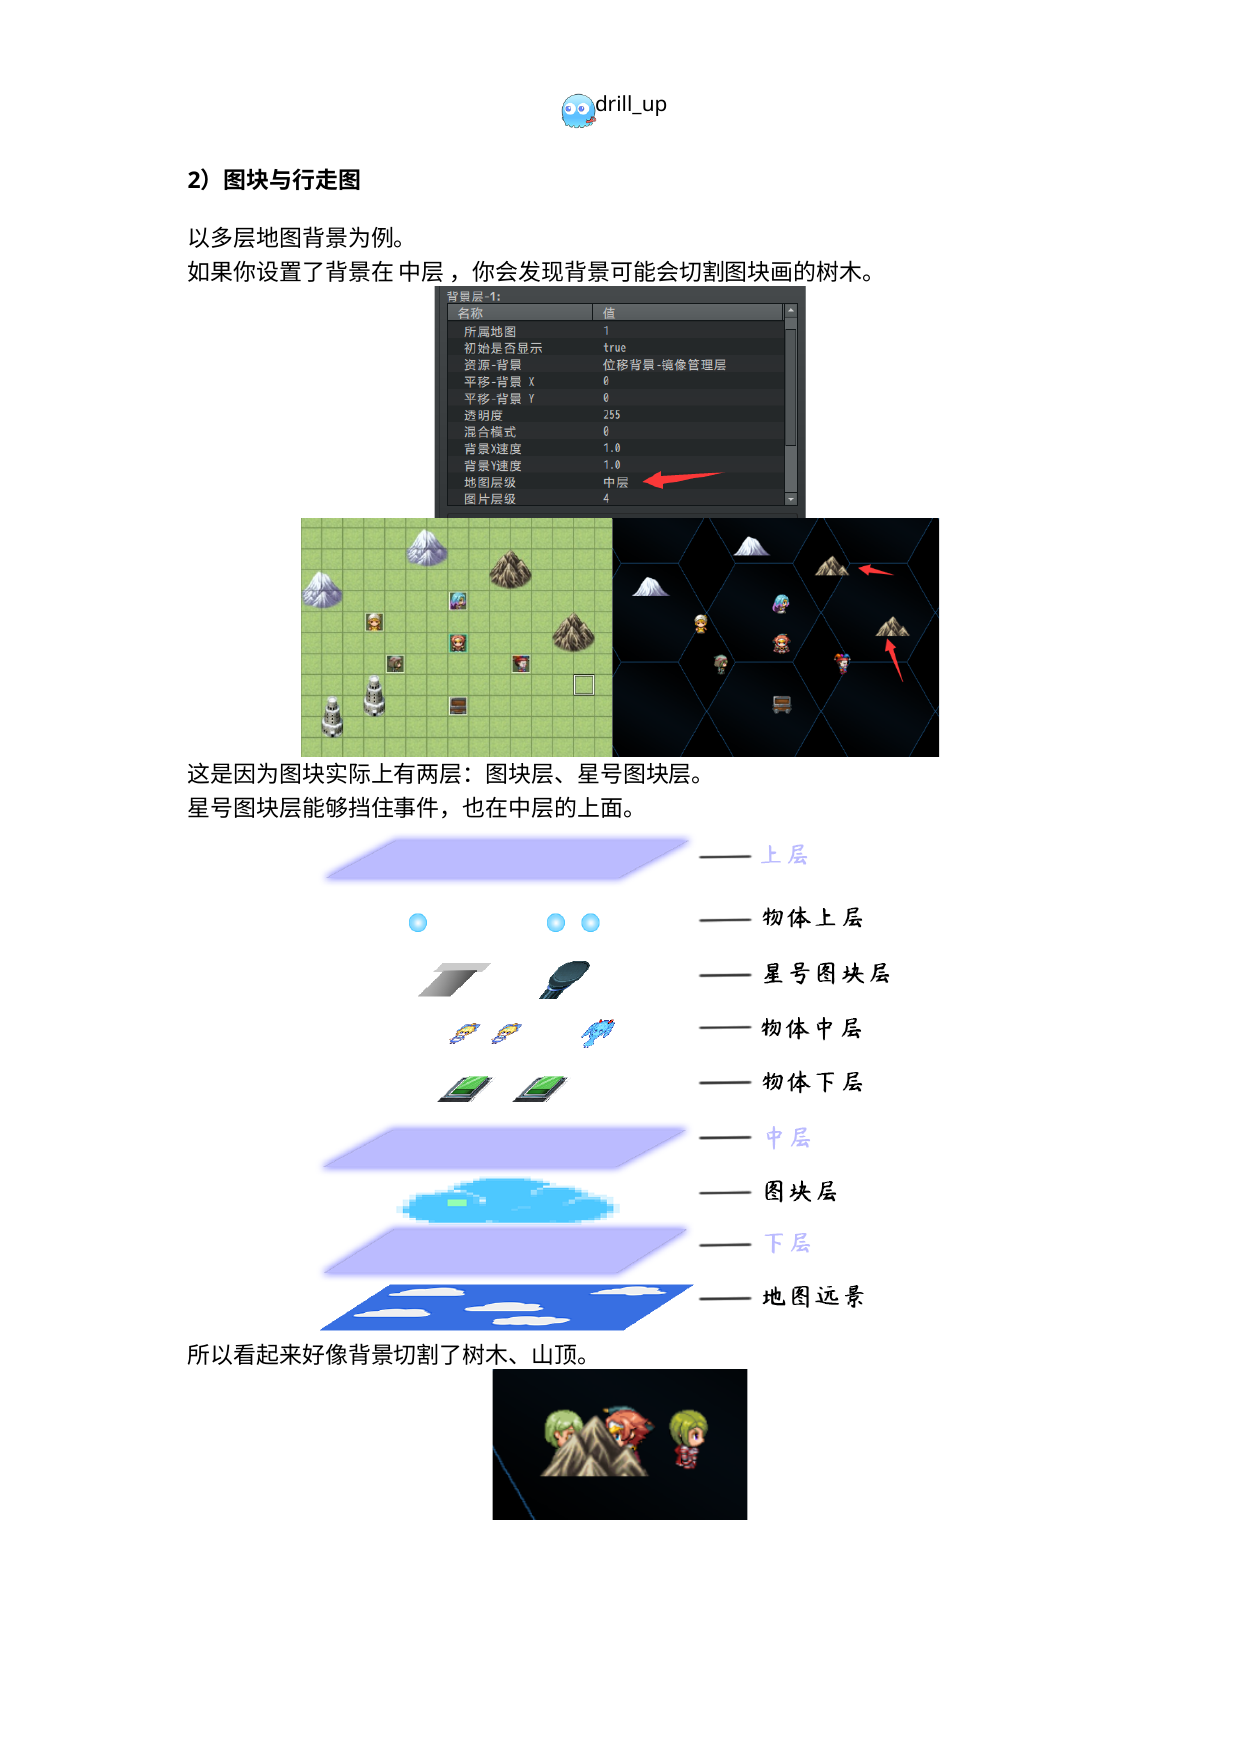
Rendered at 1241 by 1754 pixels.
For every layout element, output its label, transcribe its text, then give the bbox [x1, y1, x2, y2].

text 以多层地图背景为例。 [187, 220, 1053, 253]
picture [492, 1369, 748, 1520]
text 所以看起来好像背景切割了树木、山顶。 [187, 1337, 1053, 1370]
subtitle 2）图块与行走图 [187, 162, 1053, 195]
picture [301, 286, 940, 757]
picture [556, 88, 597, 130]
text 这是因为图块实际上有两层：图块层、星号图块层。 [187, 756, 1053, 789]
text 星号图块层能够挡住事件，也在中层的上面。 [187, 789, 1053, 823]
picture [302, 822, 939, 1337]
text 如果你设置了背景在 中层 ，你会发现背景可能会切割图块画的树木。 [187, 253, 1053, 287]
